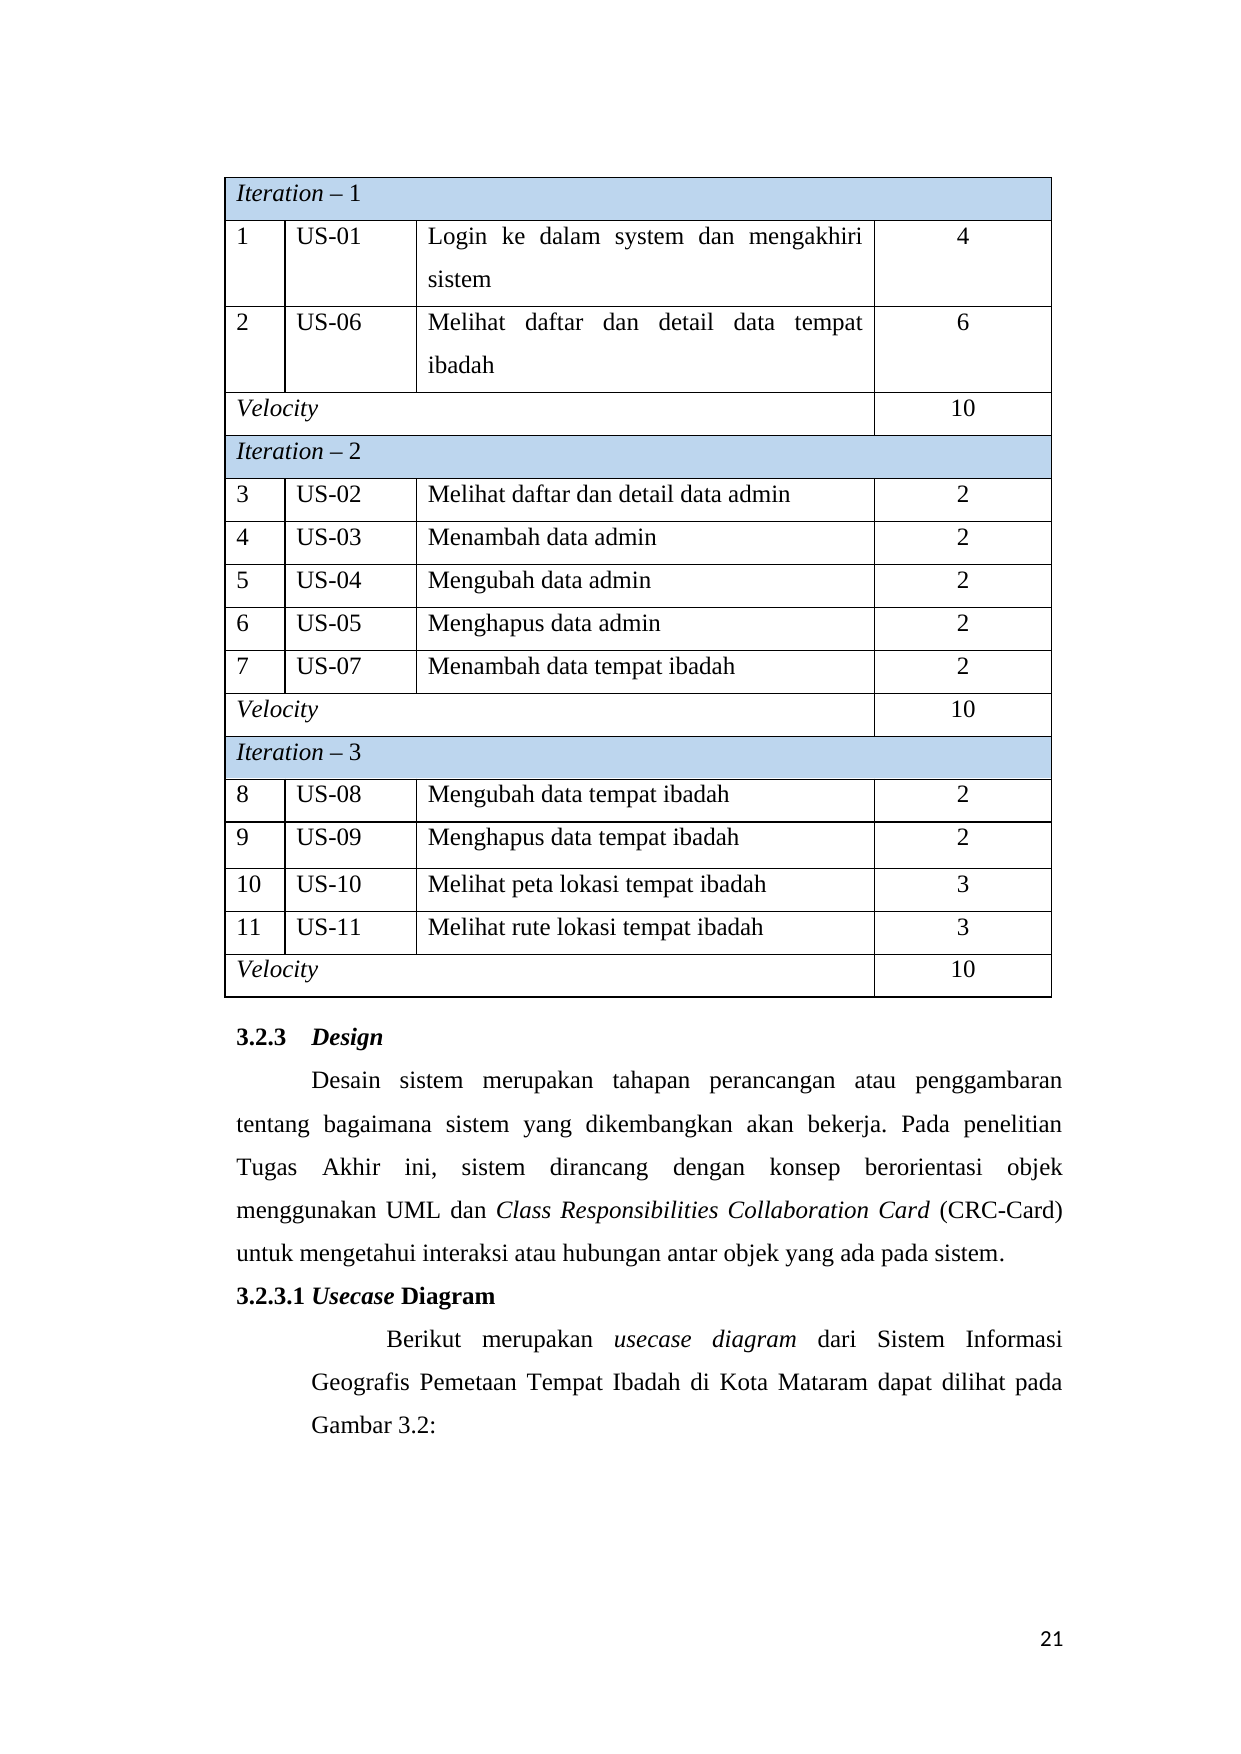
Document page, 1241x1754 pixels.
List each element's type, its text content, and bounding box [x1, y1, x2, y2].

table_cell Velocity [226, 393, 874, 435]
table_cell Menghapus data admin [417, 608, 874, 650]
table_cell Melihat peta lokasi tempat ibadah [417, 869, 874, 911]
table_cell Melihat daftar dan detail data tempat ibadah [417, 307, 874, 392]
table_cell 9 [226, 823, 284, 868]
table_cell 3 [226, 479, 284, 521]
table_cell US-03 [286, 522, 416, 564]
table_cell 6 [875, 307, 1051, 392]
table_cell US-11 [286, 912, 416, 953]
table_cell US-09 [286, 823, 416, 868]
table_cell 10 [875, 694, 1051, 736]
table_cell 8 [226, 780, 284, 821]
table_cell US-07 [286, 651, 416, 693]
table_cell Iteration – 1 [226, 178, 1051, 220]
table_cell Menambah data admin [417, 522, 874, 564]
table_cell 2 [875, 479, 1051, 521]
table_cell 2 [875, 651, 1051, 693]
table_cell 2 [875, 608, 1051, 650]
table_cell 2 [875, 565, 1051, 607]
table_cell 2 [226, 307, 284, 392]
table_cell 10 [875, 955, 1051, 996]
table_cell 4 [875, 221, 1051, 306]
list Usecase Diagram [236, 1281, 1063, 1310]
table_cell Melihat daftar dan detail data admin [417, 479, 874, 521]
table_cell 10 [875, 393, 1051, 435]
table_cell Melihat rute lokasi tempat ibadah [417, 912, 874, 953]
table_cell Iteration – 2 [226, 436, 1051, 478]
table_cell Menambah data tempat ibadah [417, 651, 874, 693]
table_cell 5 [226, 565, 284, 607]
table_cell 3 [875, 869, 1051, 911]
table_cell 2 [875, 522, 1051, 564]
table_cell Velocity [226, 955, 874, 996]
table_cell 10 [226, 869, 284, 911]
table_cell 1 [226, 221, 284, 306]
subtitle Design [236, 1022, 1063, 1051]
table_cell 2 [875, 823, 1051, 868]
text Desain sistem merupakan tahapan perancangan atau penggambaran tentang bagaimana sistem yang dikembangkan akan bekerja. Pada penelitian Tugas Akhir ini, sistem dirancang dengan konsep berorientasi objek menggunakan UML dan Class Responsibilities Collaboration Card (CRC-Card) untuk mengetahui interaksi atau hubungan antar objek yang ada pada sistem. [236, 1066, 1063, 1267]
table_cell US-10 [286, 869, 416, 911]
table_cell Menghapus data tempat ibadah [417, 823, 874, 868]
table_cell 11 [226, 912, 284, 953]
table_cell 3 [875, 912, 1051, 953]
table_cell Mengubah data tempat ibadah [417, 780, 874, 821]
table_cell Mengubah data admin [417, 565, 874, 607]
table_cell Login ke dalam system dan mengakhiri sistem [417, 221, 874, 306]
table_cell 6 [226, 608, 284, 650]
table_cell US-02 [286, 479, 416, 521]
table_cell US-05 [286, 608, 416, 650]
table_cell 2 [875, 780, 1051, 821]
table_cell 4 [226, 522, 284, 564]
table_cell US-08 [286, 780, 416, 821]
table_cell US-04 [286, 565, 416, 607]
table_cell Velocity [226, 694, 874, 736]
table_cell Iteration – 3 [226, 737, 1051, 778]
table_cell US-01 [286, 221, 416, 306]
table_cell US-06 [286, 307, 416, 392]
table_cell 7 [226, 651, 284, 693]
text Berikut merupakan usecase diagram dari Sistem Informasi Geografis Pemetaan Tempat Ibadah di Kota Mataram dapat dilihat pada Gambar 3.2: [311, 1324, 1063, 1439]
